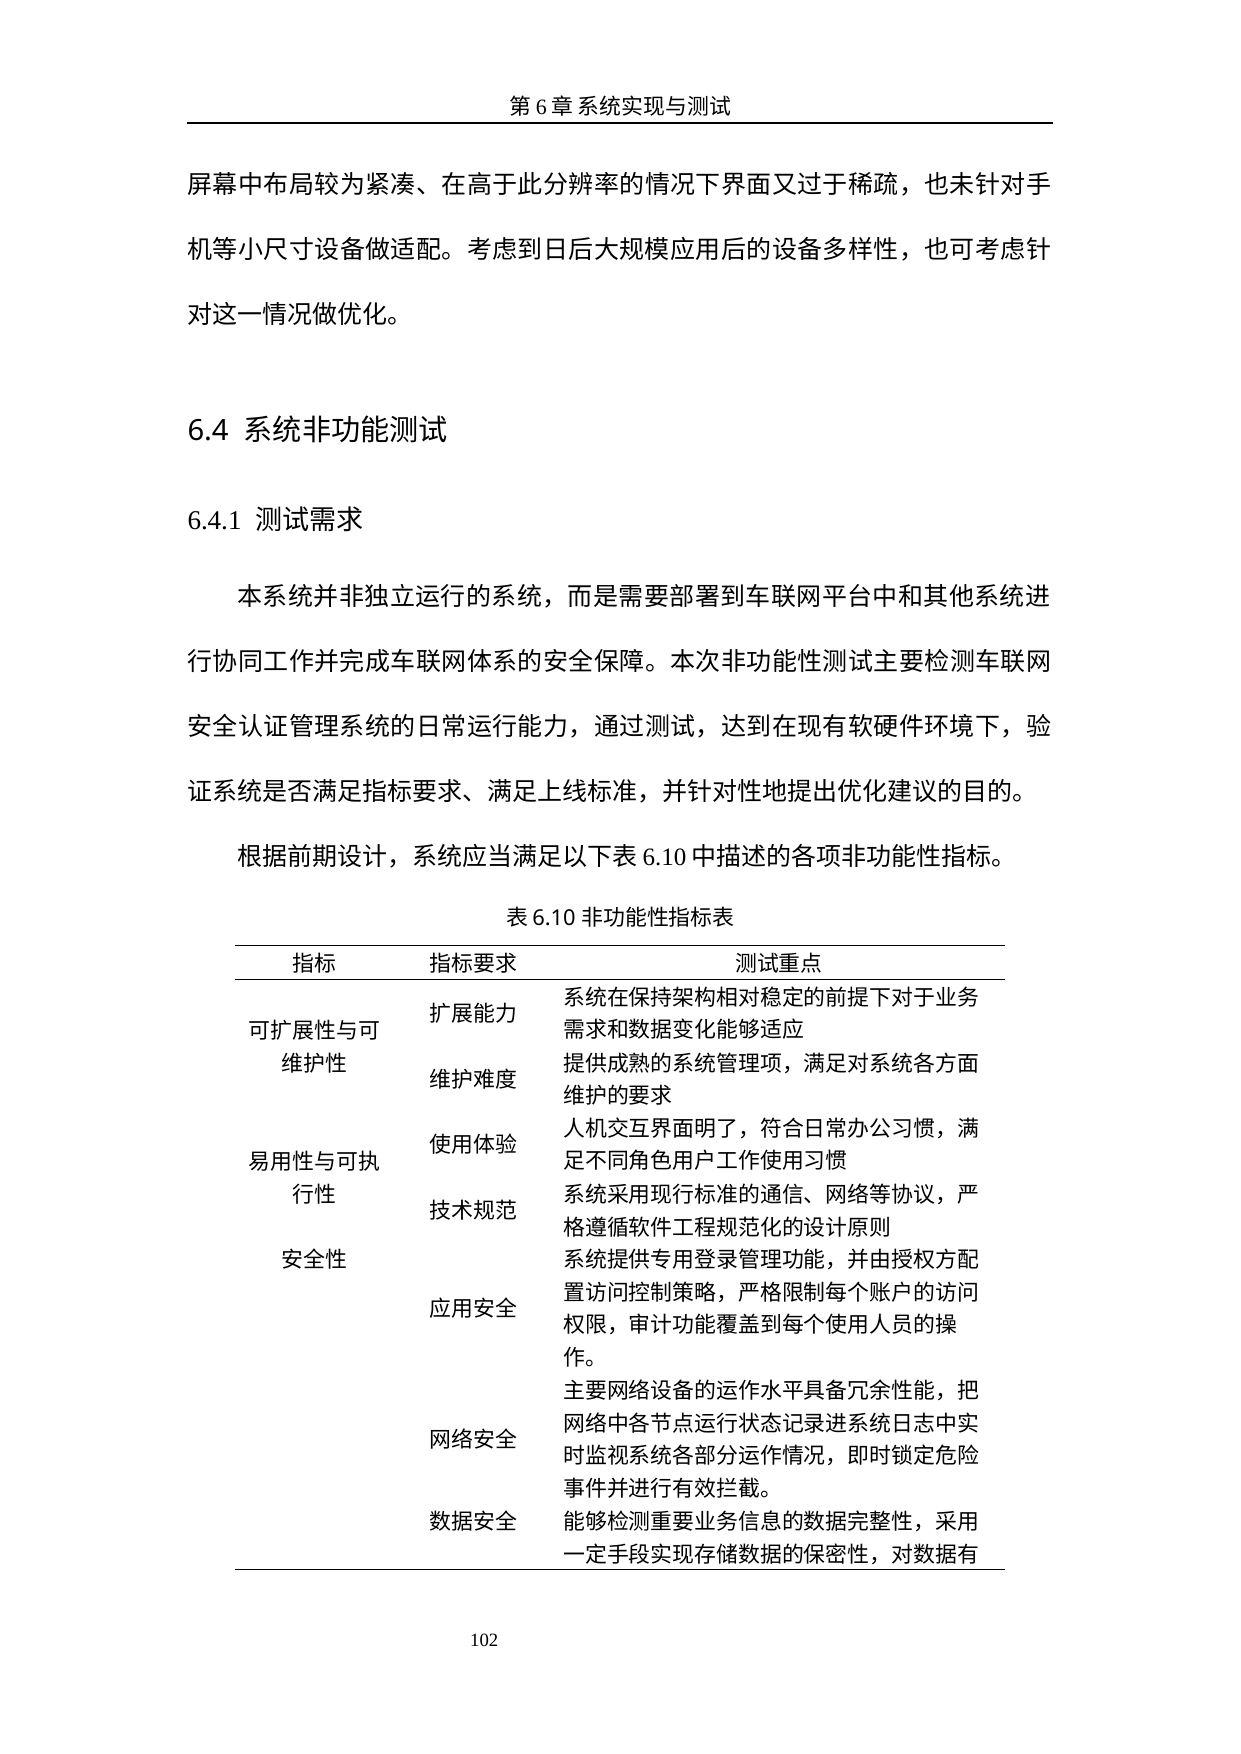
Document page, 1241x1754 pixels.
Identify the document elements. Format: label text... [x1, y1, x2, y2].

table_cell 网络安全 [394, 1372, 552, 1503]
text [187, 150, 1053, 345]
text 6.4.1 测试需求 [187, 485, 1053, 550]
table_header 测试重点 [552, 946, 1005, 978]
table_cell 系统在保持架构相对稳定的前提下对于业务需求和数据变化能够适应 [552, 980, 1005, 1044]
text 本系统并非独立运行的系统，而是需要部署到车联网平台中和其他系统进行协同工作并完成车联网体系的安全保障。本次非功能性测试主要检测车联网安全认证管理系统的日常运行能力，通过测试，达到在现有软硬件环境下，验证系统是否满足指标要求、满足上线标准，并针对性地提出优化建议的目的。 [187, 562, 1053, 822]
table_cell 易用性与可执行性 [235, 1111, 394, 1242]
table_cell 安全性 [235, 1242, 394, 1569]
table_cell 可扩展性与可维护性 [235, 980, 394, 1111]
text 表6.10 非功能性指标表 [187, 900, 1053, 932]
table_cell 系统采用现行标准的通信、网络等协议，严格遵循软件工程规范化的设计原则 [552, 1176, 1005, 1242]
table_header 指标要求 [394, 946, 552, 978]
text 6.4 系统非功能测试 [187, 395, 1053, 460]
table_cell 提供成熟的系统管理项，满足对系统各方面维护的要求 [552, 1045, 1005, 1111]
table_cell 系统提供专用登录管理功能，并由授权方配置访问控制策略，严格限制每个账户的访问权限，审计功能覆盖到每个使用人员的操作。 [552, 1242, 1005, 1372]
table_cell 数据安全 [394, 1503, 552, 1569]
table_cell 使用体验 [394, 1111, 552, 1176]
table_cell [552, 1503, 1005, 1569]
table_cell 技术规范 [394, 1176, 552, 1242]
table_header 指标 [235, 946, 394, 978]
table_cell 维护难度 [394, 1045, 552, 1111]
table_cell 应用安全 [394, 1242, 552, 1372]
text 根据前期设计，系统应当满足以下表6.10中描述的各项非功能性指标。 [187, 822, 1053, 887]
table_cell 扩展能力 [394, 980, 552, 1044]
table_cell 主要网络设备的运作水平具备冗余性能，把网络中各节点运行状态记录进系统日志中实时监视系统各部分运作情况，即时锁定危险事件并进行有效拦截。 [552, 1372, 1005, 1503]
table_cell 人机交互界面明了，符合日常办公习惯，满足不同角色用户工作使用习惯 [552, 1111, 1005, 1176]
